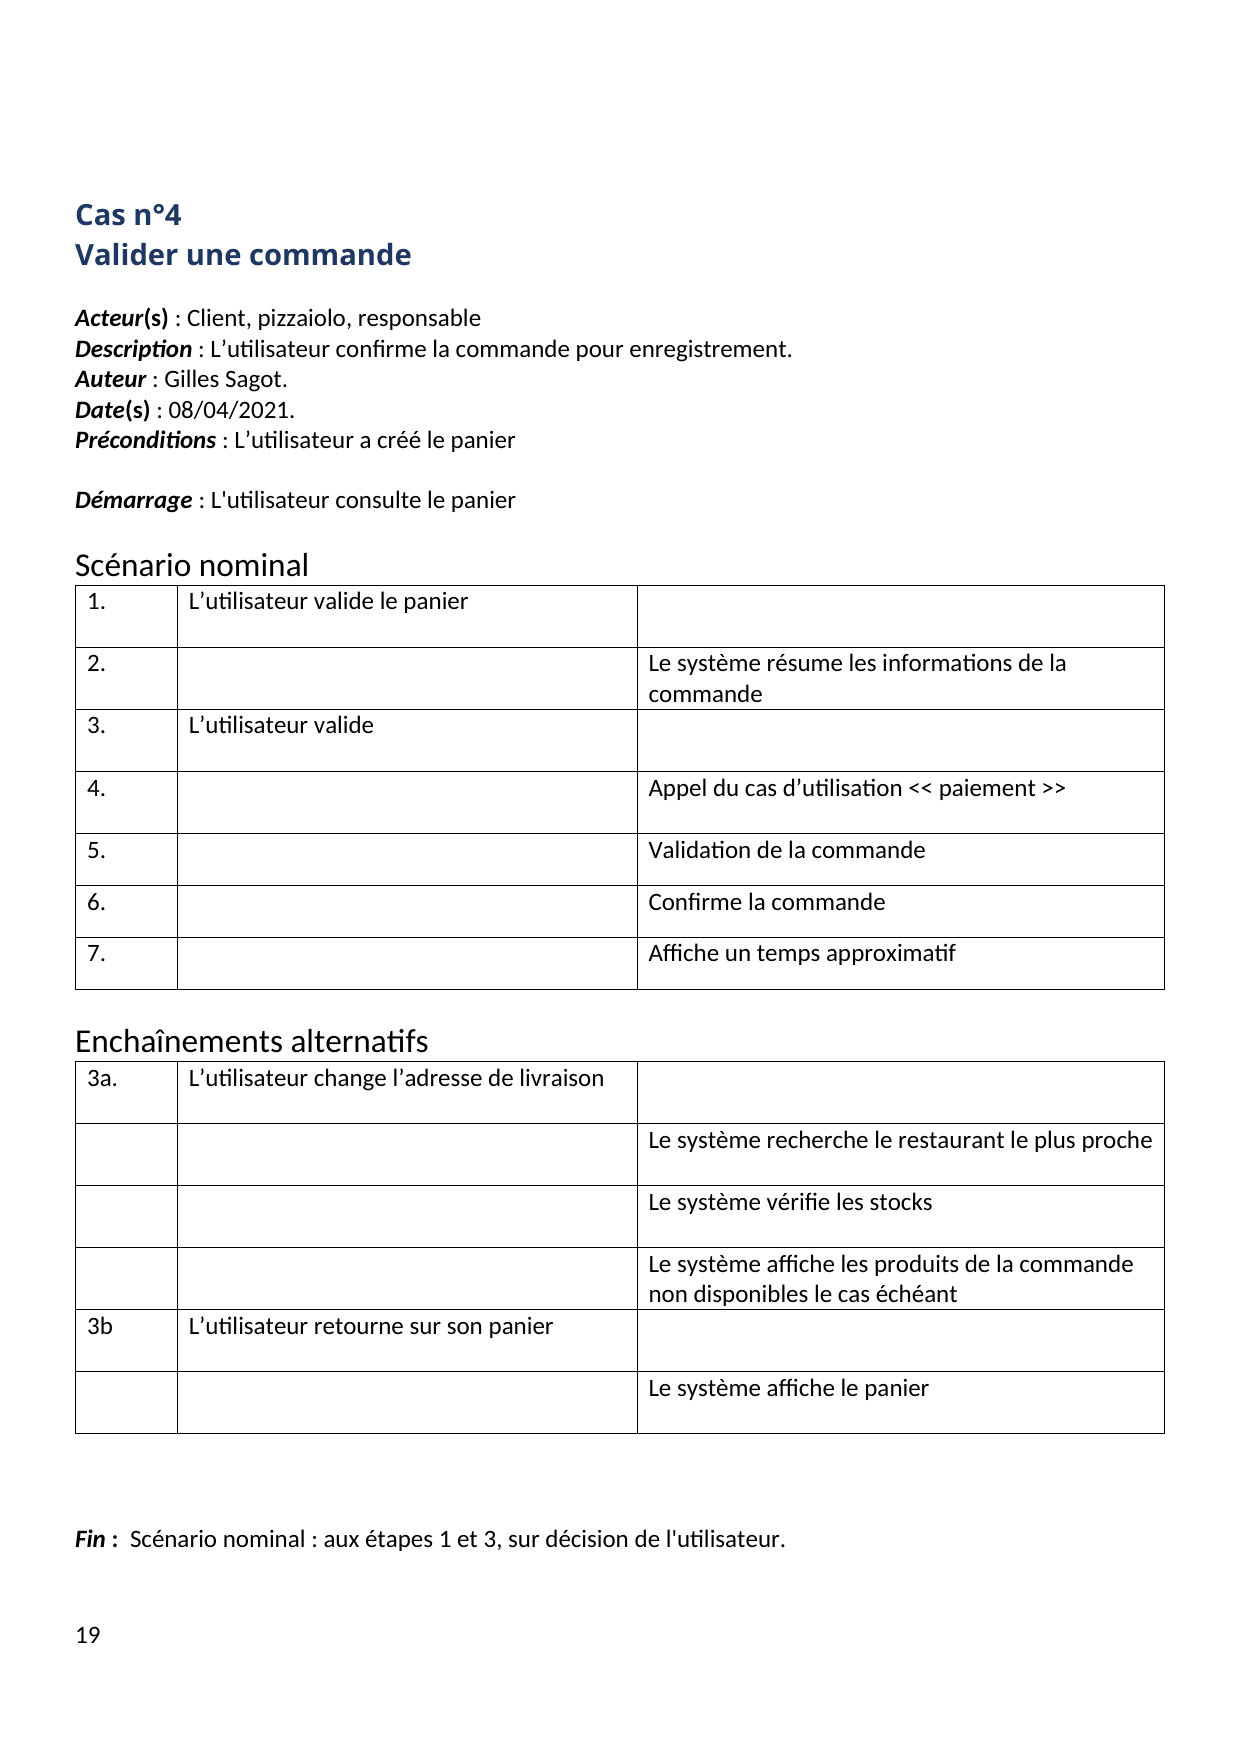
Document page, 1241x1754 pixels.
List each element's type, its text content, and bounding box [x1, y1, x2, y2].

subtitle Cas n°4 Valider une commande [75, 194, 1165, 273]
table_cell [178, 834, 637, 885]
table_header 1. [76, 586, 177, 647]
table_cell [76, 1186, 177, 1247]
table_cell [76, 1372, 177, 1433]
table_cell Confirme la commande [638, 886, 1164, 937]
table_cell [178, 648, 637, 709]
table_header [638, 1062, 1164, 1123]
table_cell [178, 1186, 637, 1247]
table_cell [76, 1124, 177, 1185]
text Acteur(s) : Client, pizzaiolo, responsable [75, 302, 1165, 333]
table_cell [638, 1310, 1164, 1371]
table_cell 3. [76, 710, 177, 771]
table_cell [178, 772, 637, 833]
table_cell Le système affiche le panier [638, 1372, 1164, 1433]
table_header 3a. [76, 1062, 177, 1123]
text Enchaînements alternatifs [75, 1020, 1165, 1061]
text Démarrage : L'utilisateur consulte le panier [75, 484, 1165, 514]
table_cell 6. [76, 886, 177, 937]
table_cell Le système affiche les produits de la commande non disponibles le cas échéant [638, 1248, 1164, 1309]
table_cell [178, 1124, 637, 1185]
table_cell 7. [76, 938, 177, 988]
text Fin : Scénario nominal : aux étapes 1 et 3, sur décision de l'utilisateur. [75, 1523, 1165, 1554]
table_cell Le système résume les informations de la commande [638, 648, 1164, 709]
table_header L’utilisateur valide le panier [178, 586, 637, 647]
table_cell [76, 1248, 177, 1309]
table_cell [178, 938, 637, 988]
table_cell L’utilisateur valide [178, 710, 637, 771]
table_header L’utilisateur change l’adresse de livraison [178, 1062, 637, 1123]
table_cell Affiche un temps approximatif [638, 938, 1164, 988]
table_cell Le système recherche le restaurant le plus proche [638, 1124, 1164, 1185]
table_cell L’utilisateur retourne sur son panier [178, 1310, 637, 1371]
text Scénario nominal [75, 544, 1165, 584]
table_cell [638, 710, 1164, 771]
table_cell Le système vérifie les stocks [638, 1186, 1164, 1247]
table_cell 2. [76, 648, 177, 709]
table_cell Validation de la commande [638, 834, 1164, 885]
table_cell 3b [76, 1310, 177, 1371]
table_cell [178, 1248, 637, 1309]
text Description : L’utilisateur confirme la commande pour enregistrement. Auteur : Gilles Sagot. Date(s) : 08/04/2021. Préconditions : L’utilisateur a créé le panier [75, 333, 1165, 455]
table_header [638, 586, 1164, 647]
table_cell [178, 886, 637, 937]
table_cell Appel du cas d’utilisation << paiement >> [638, 772, 1164, 833]
table_cell [178, 1372, 637, 1433]
table_cell 4. [76, 772, 177, 833]
table_cell 5. [76, 834, 177, 885]
